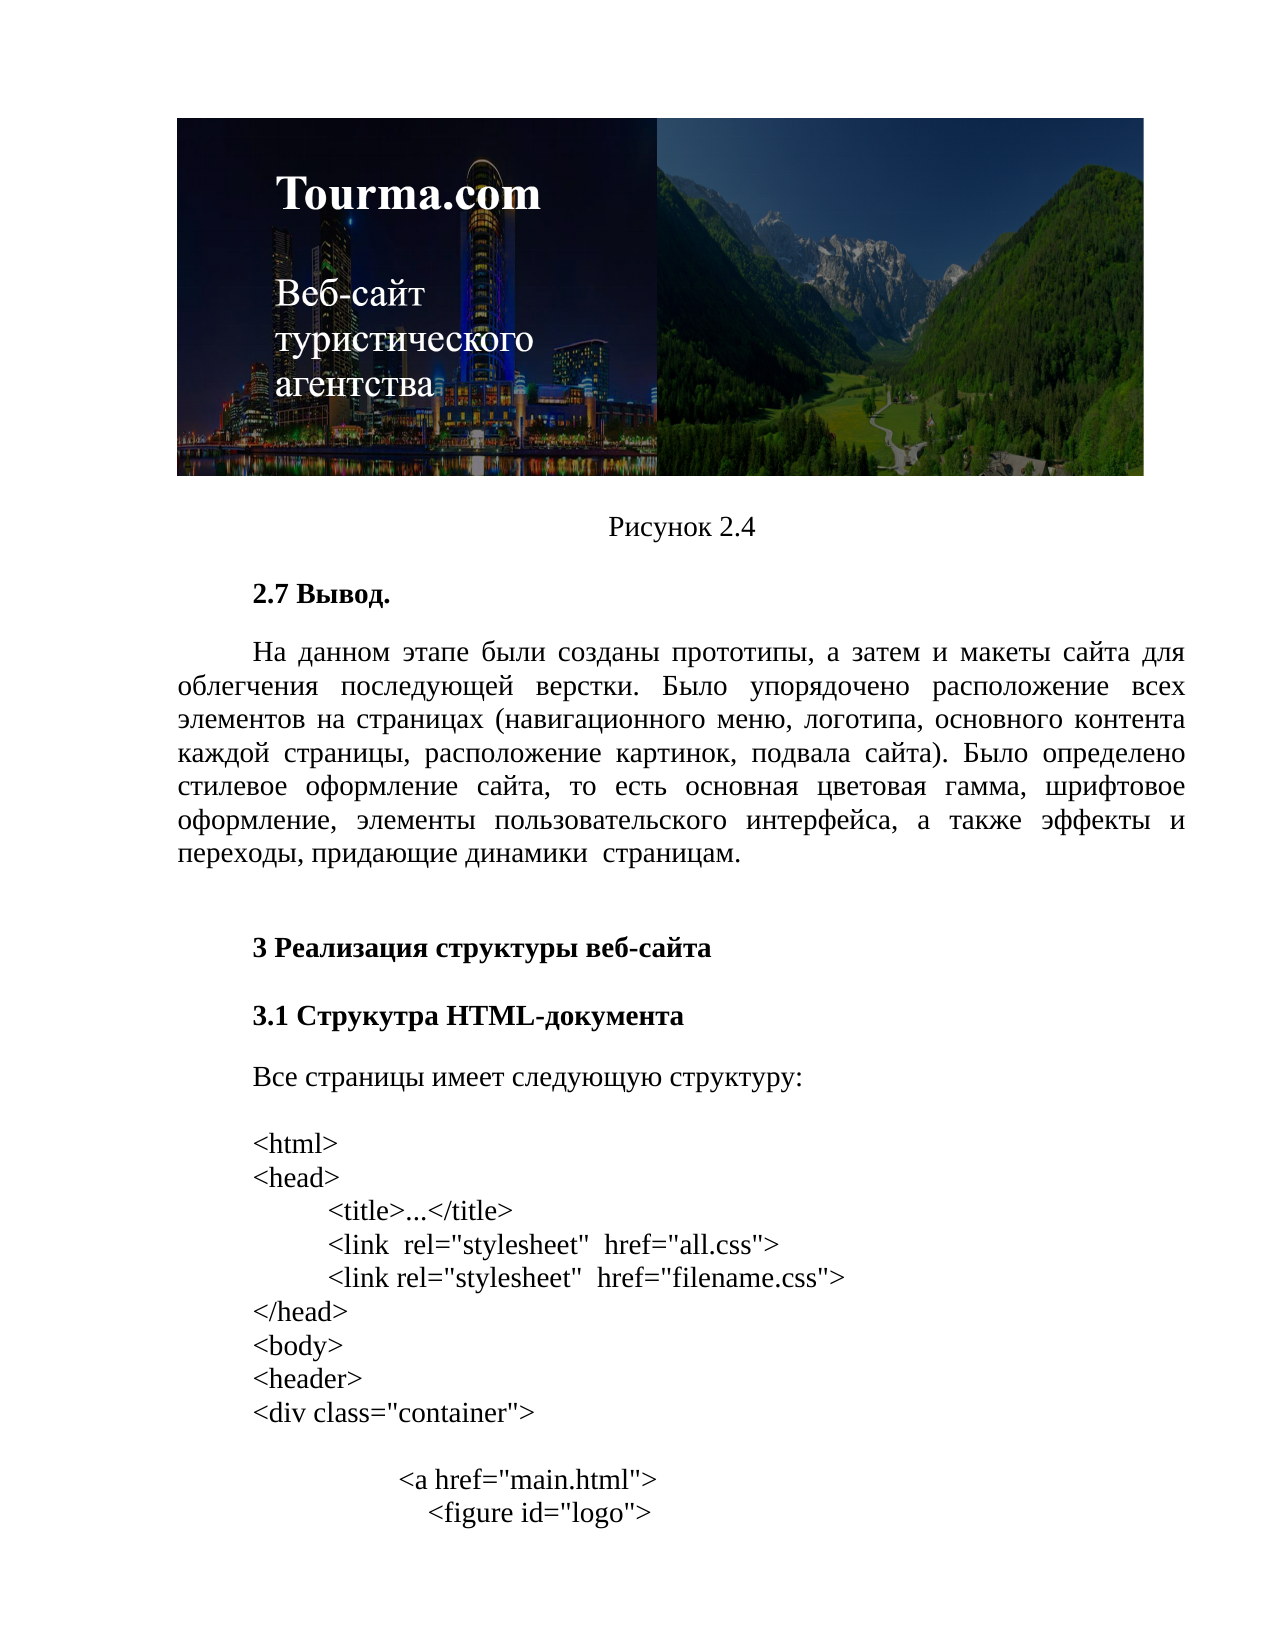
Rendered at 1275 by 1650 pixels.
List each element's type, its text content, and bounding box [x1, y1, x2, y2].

text <link rel="stylesheet" href="all.css"> [177, 1227, 1186, 1261]
text Рисунок 2.4 [177, 509, 1186, 542]
text </head> [177, 1294, 1186, 1328]
text 3 Реализация структуры веб-сайта [177, 931, 1186, 964]
text <html> [177, 1126, 1186, 1160]
text <title>...</title> [177, 1193, 1186, 1227]
text <figure id="logo"> [252, 1495, 1186, 1529]
text Все страницы имеет следующую структуру: [177, 1059, 1186, 1093]
text <header> [252, 1361, 1186, 1395]
text <div class="container"> [252, 1395, 1186, 1428]
text <head> [177, 1160, 1186, 1193]
text 2.7 Вывод. [177, 576, 1186, 609]
text <a href="main.html"> [252, 1462, 1186, 1495]
picture [177, 118, 1144, 476]
text На данном этапе были созданы прототипы, а затем и макеты сайта для облегчения последующей верстки. Было упорядочено расположение всех элементов на страницах (навигационного меню, логотипа, основного контента каждой страницы, расположение картинок, подвала сайта). Было определено стилевое оформление сайта, то есть основная цветовая гамма, шрифтовое оформление, элементы пользовательского интерфейса, а также эффекты и переходы, придающие динамики страницам. [177, 634, 1186, 869]
text 3.1 Струкутра HTML-документа [177, 998, 1186, 1031]
text <body> [252, 1328, 1186, 1361]
text <link rel="stylesheet" href="filename.css"> [177, 1261, 1186, 1294]
